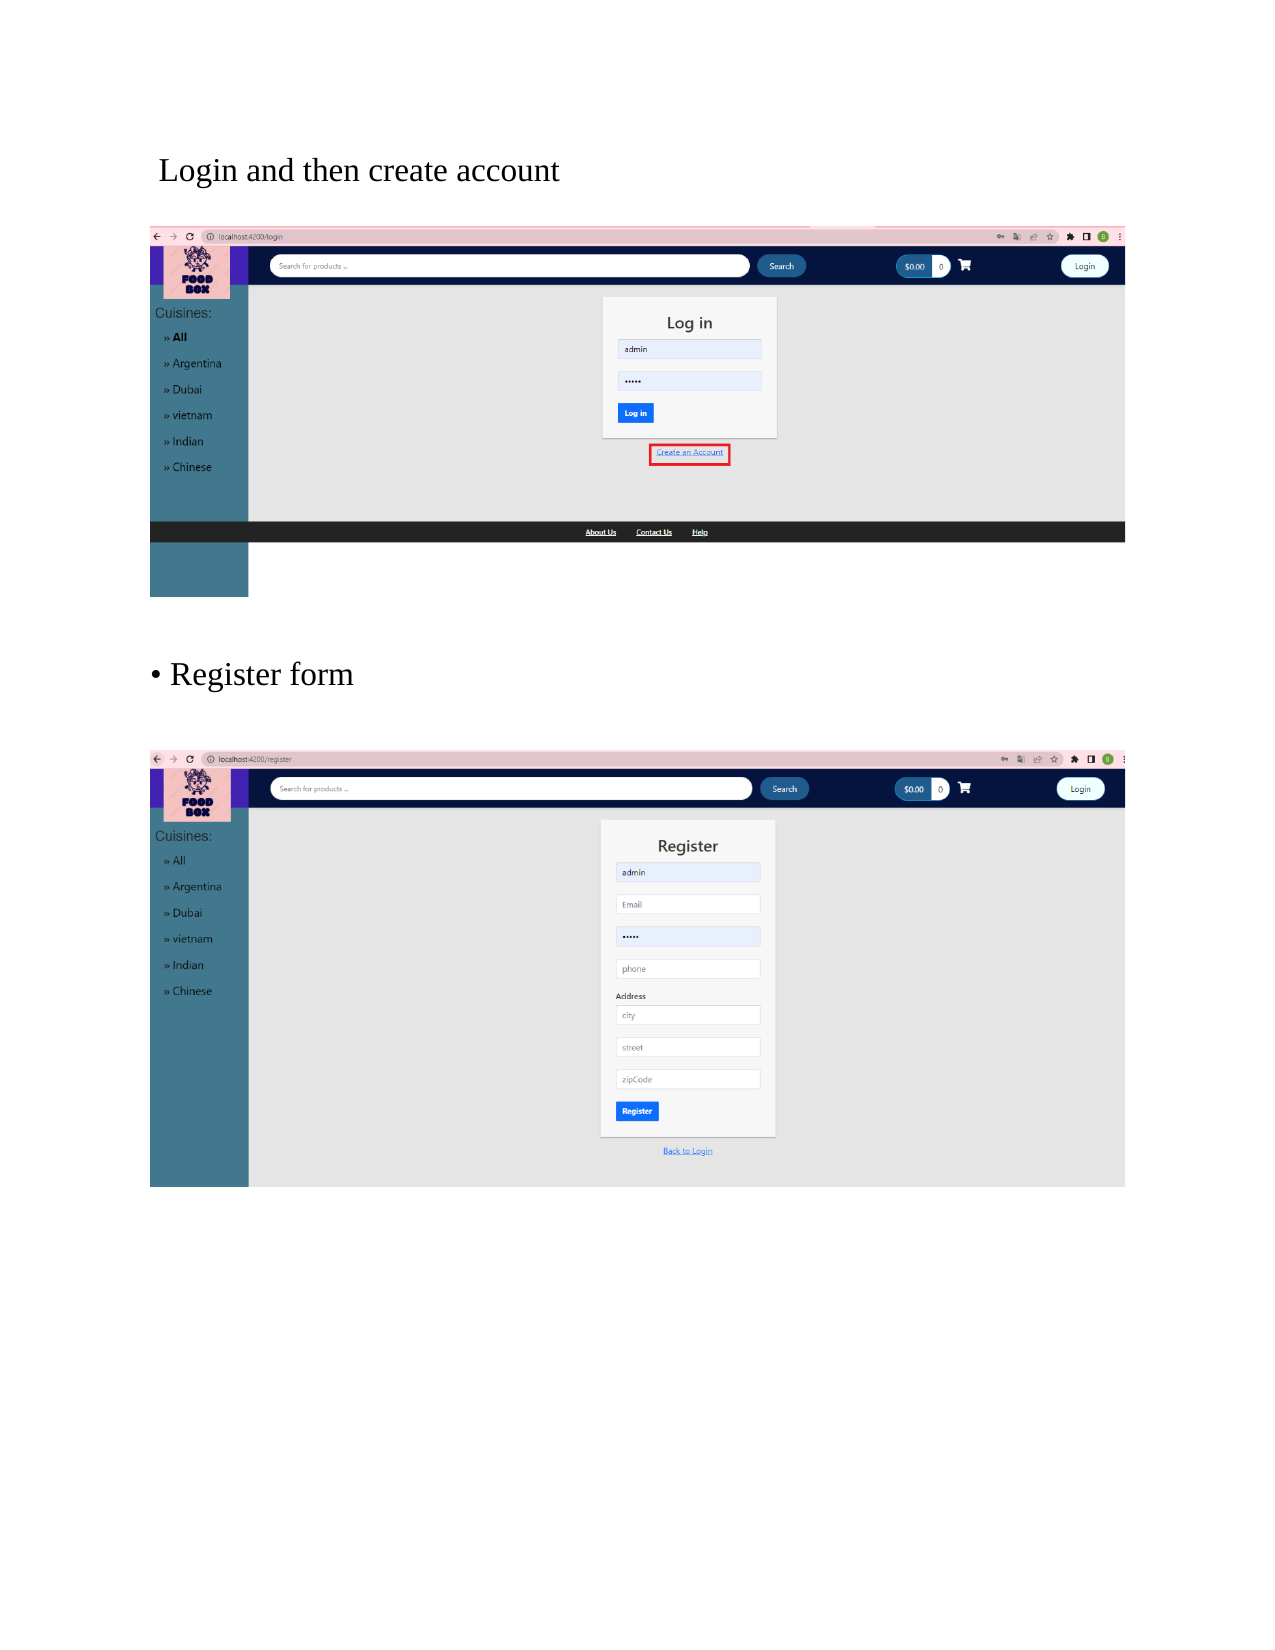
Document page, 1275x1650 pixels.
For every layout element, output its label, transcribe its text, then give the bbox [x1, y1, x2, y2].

text Login and then create account [150, 150, 1125, 188]
text • Register form [150, 654, 1125, 692]
picture [150, 226, 1125, 597]
picture [150, 750, 1125, 1187]
